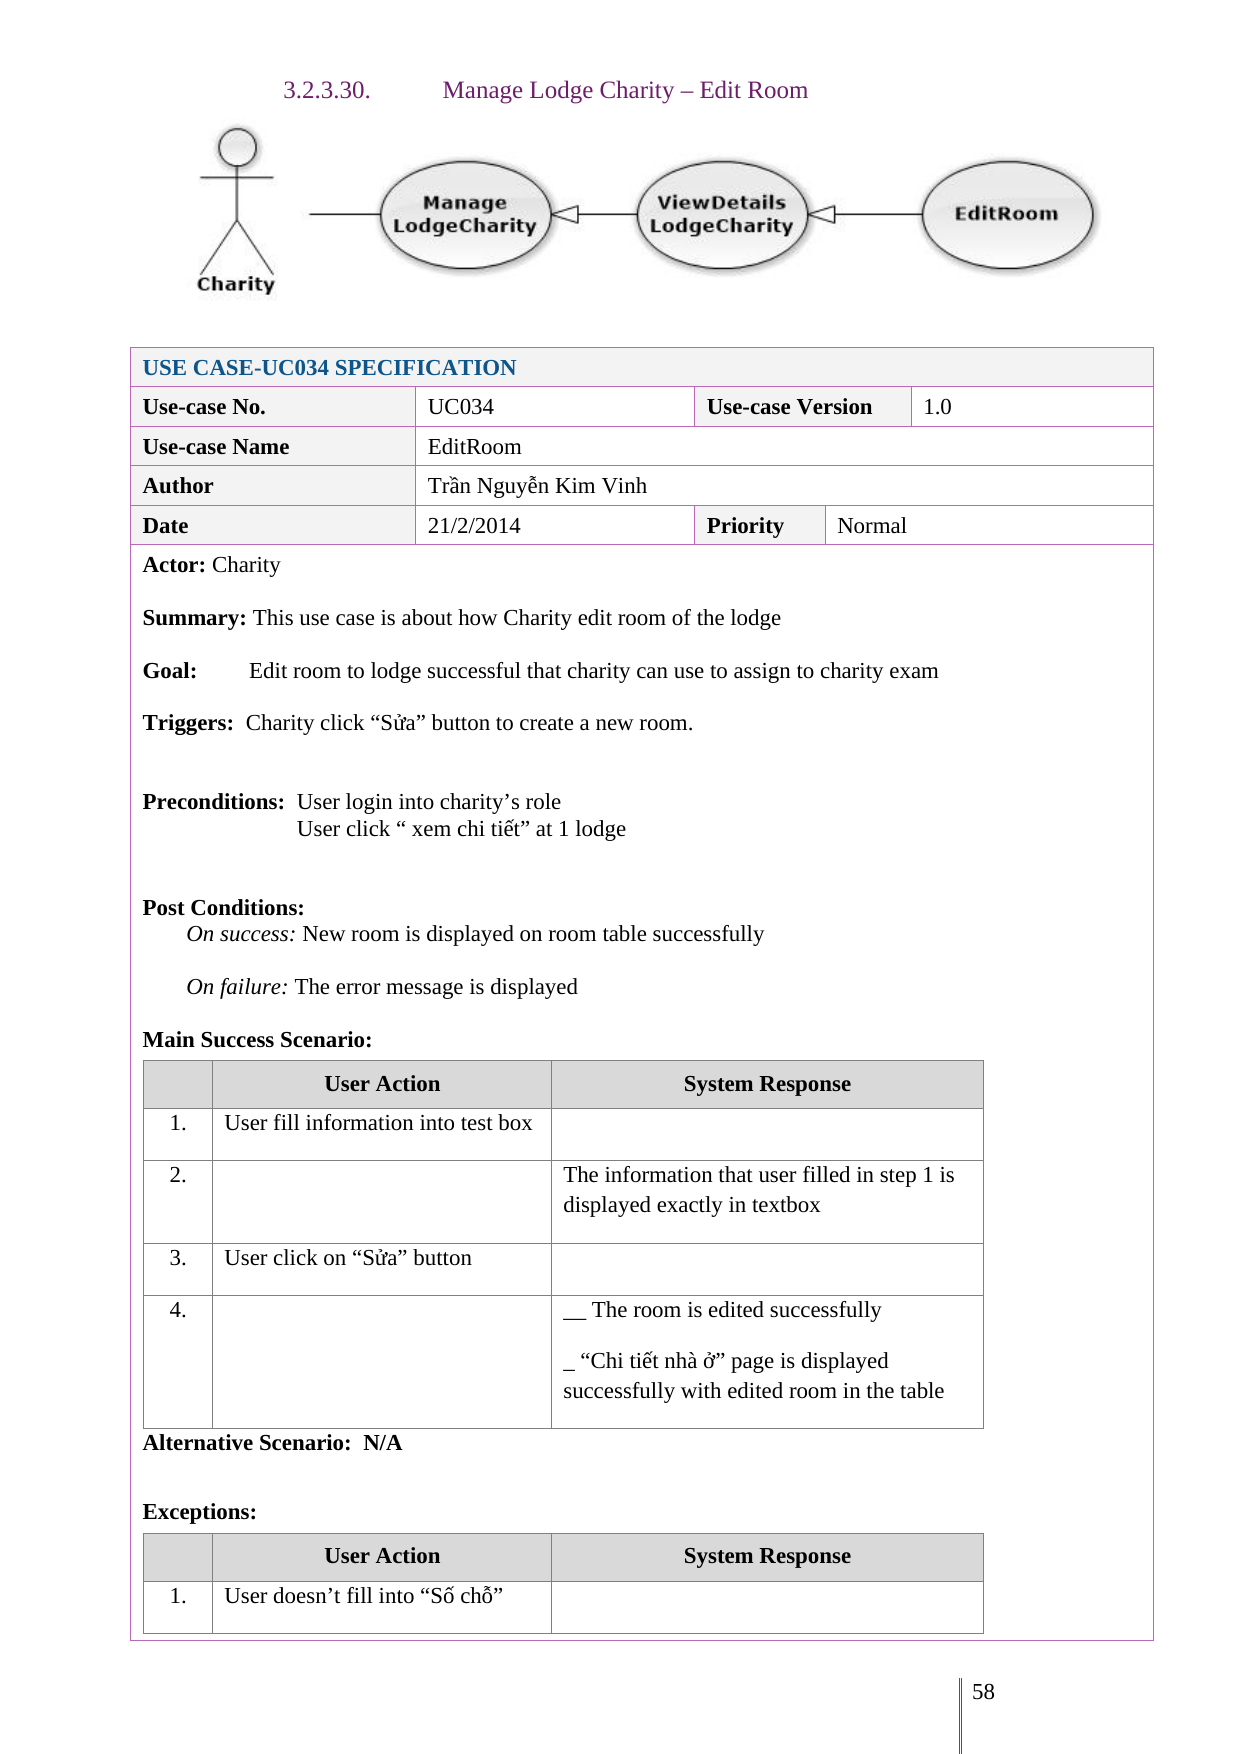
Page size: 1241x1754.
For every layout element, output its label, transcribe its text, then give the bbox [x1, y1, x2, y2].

table_cell 21/2/2014 [416, 506, 694, 544]
table_cell Date [131, 506, 415, 544]
subtitle Manage Lodge Charity – Edit Room [283, 75, 1165, 104]
table_header USE CASE-UC034 SPECIFICATION [131, 348, 1153, 386]
table_cell Author [131, 466, 415, 505]
table_cell Use-case No. [131, 387, 415, 426]
picture [142, 108, 1115, 322]
table_cell Use-case Version [695, 387, 911, 426]
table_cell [131, 545, 1153, 1640]
table_cell Normal [826, 506, 1153, 544]
table_cell 1.0 [912, 387, 1153, 426]
table_cell EditRoom [416, 427, 1153, 465]
table_cell Trần Nguyễn Kim Vinh [416, 466, 1153, 505]
table_cell Use-case Name [131, 427, 415, 465]
table_cell Priority [695, 506, 825, 544]
table_cell UC034 [416, 387, 694, 426]
